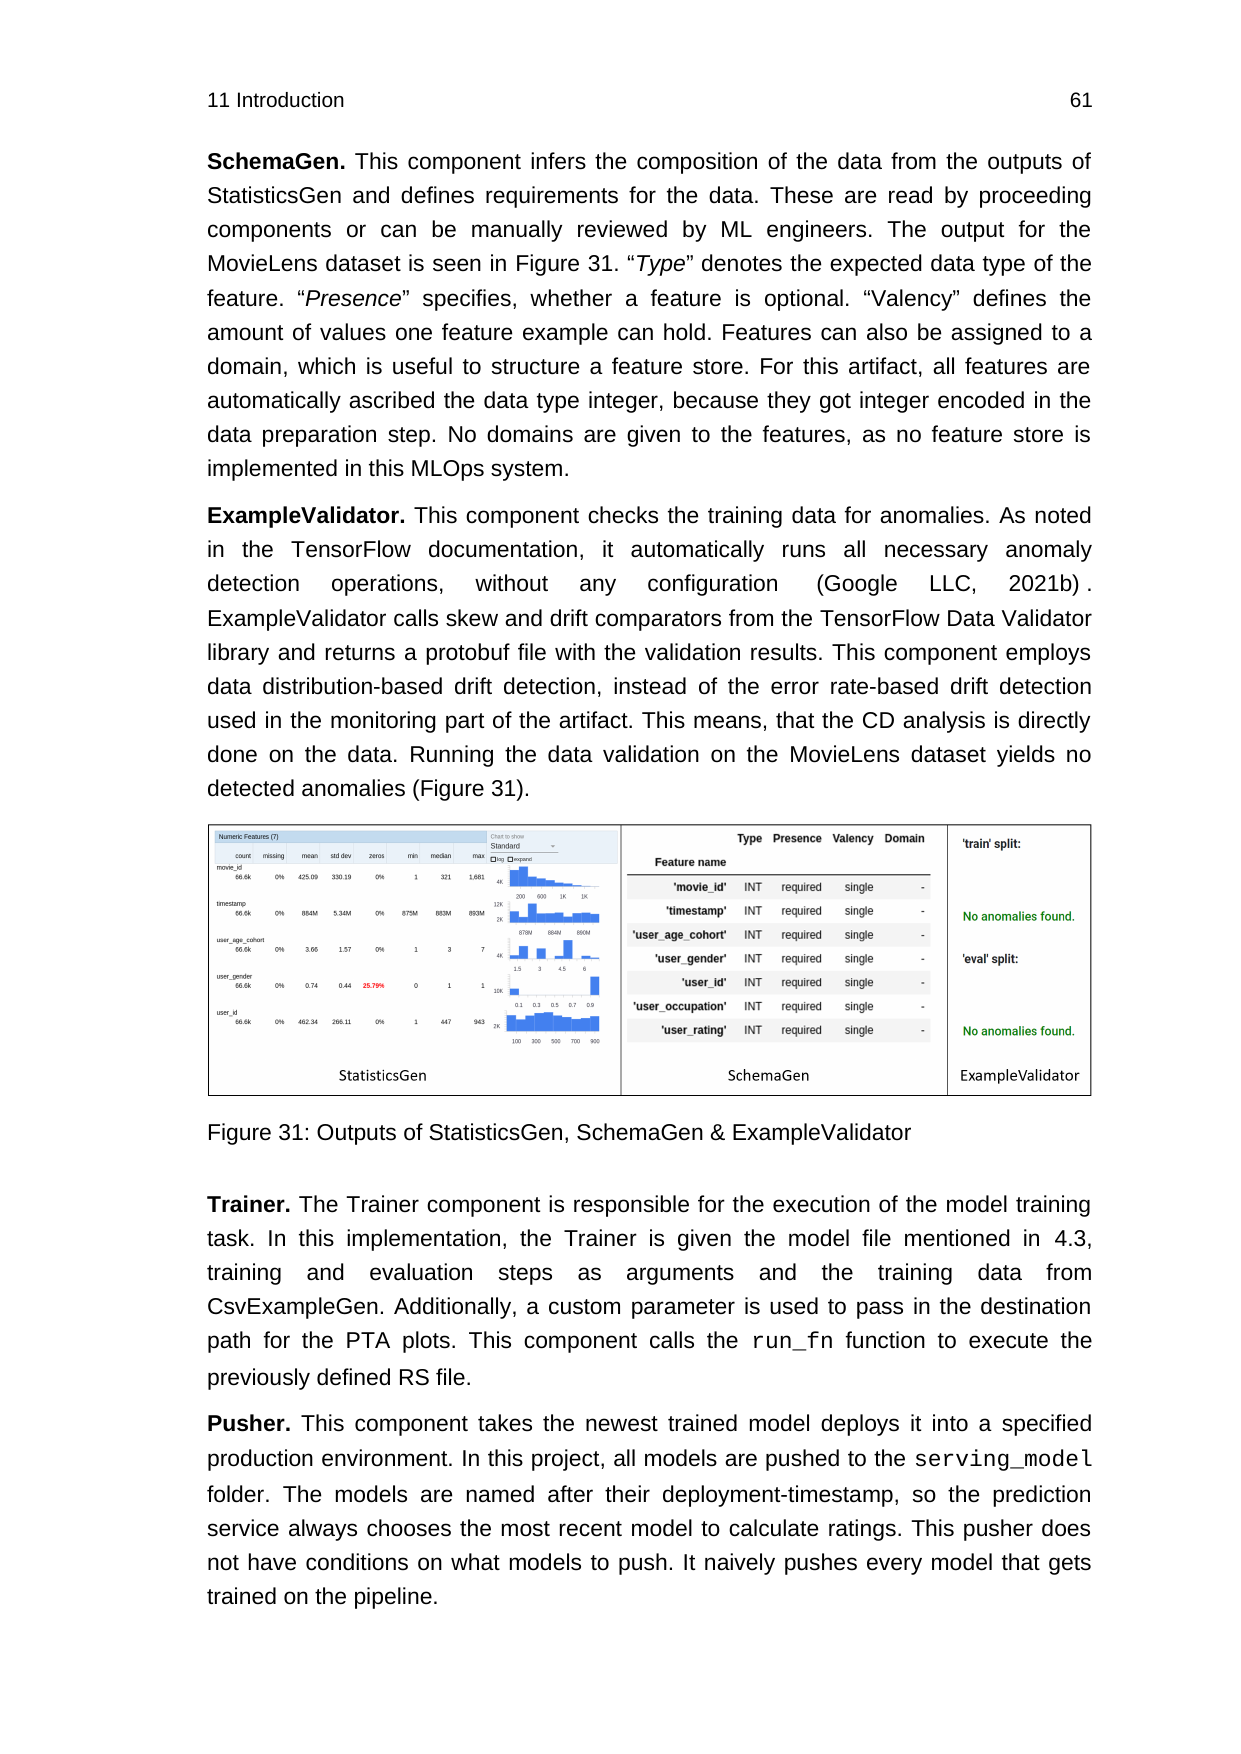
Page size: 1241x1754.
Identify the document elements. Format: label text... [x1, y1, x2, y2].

text Pusher. This component takes the newest trained model deploys it into a specified production environment. In this project, all models are pushed to the serving_model folder. The models are named after their deployment-timestamp, so the prediction service always chooses the most recent model to calculate ratings. This pusher does not have conditions on what models to push. It naively pushes every model that gets trained on the pipeline. [207, 1410, 1092, 1609]
text ExampleValidator. This component checks the training data for anomalies. As noted in the TensorFlow documentation, it automatically runs all necessary anomaly detection operations, without any configuration . ExampleValidator calls skew and drift comparators from the TensorFlow Data Validator library and returns a protobuf file with the validation results. This component employs data distribution-based drift detection, instead of the error rate-based drift detection used in the monitoring part of the artifact. This means, that the CD analysis is directly done on the data. Running the data validation on the MovieLens dataset yields no detected anomalies (Figure 32). [207, 502, 1092, 802]
text Trainer. The Trainer component is responsible for the execution of the model training task. In this implementation, the Trainer is given the model file mentioned in 4.3, training and evaluation steps as arguments and the training data from CsvExampleGen. Additionally, a custom parameter is used to pass in the destination path for the PTA plots. This component calls the run_fn function to execute the previously defined RS file. [207, 1191, 1092, 1390]
picture [206, 822, 1093, 1099]
